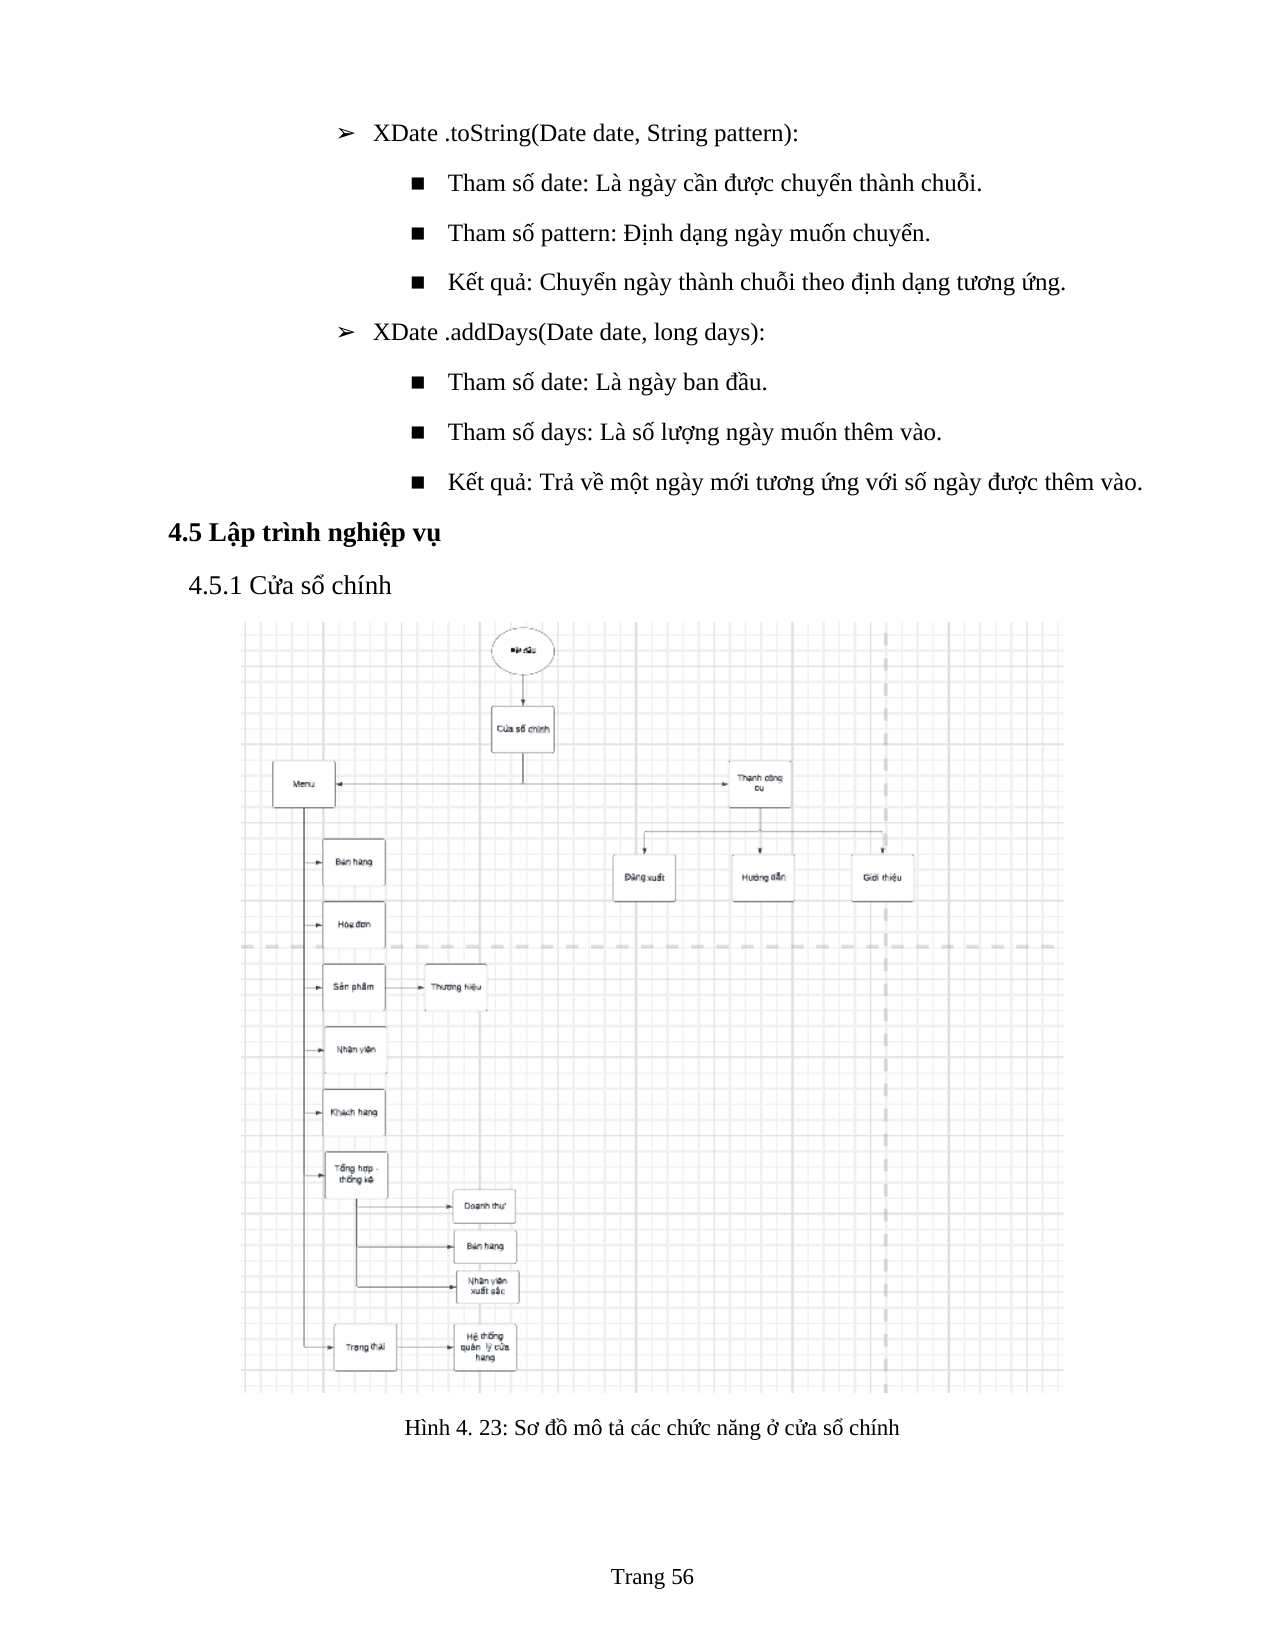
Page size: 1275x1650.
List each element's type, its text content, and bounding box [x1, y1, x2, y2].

list XDate .addDays(Date date, long days): [335, 317, 1157, 346]
list Tham số pattern: Định dạng ngày muốn chuyển. [410, 218, 1157, 246]
subtitle 4.5.1 Cửa sổ chính [148, 569, 1157, 601]
list Kết quả: Chuyển ngày thành chuỗi theo định dạng tương ứng. [410, 267, 1157, 296]
list Tham số date: Là ngày ban đầu. [410, 367, 1157, 396]
list Kết quả: Trả về một ngày mới tương ứng với số ngày được thêm vào. [410, 467, 1157, 495]
subtitle 4.5 Lập trình nghiệp vụ [148, 516, 1157, 548]
list Tham số date: Là ngày cần được chuyển thành chuỗi. [410, 168, 1157, 197]
list XDate .toString(Date date, String pattern): [335, 118, 1157, 147]
list Tham số days: Là số lượng ngày muốn thêm vào. [410, 417, 1157, 446]
picture [241, 622, 1064, 1393]
